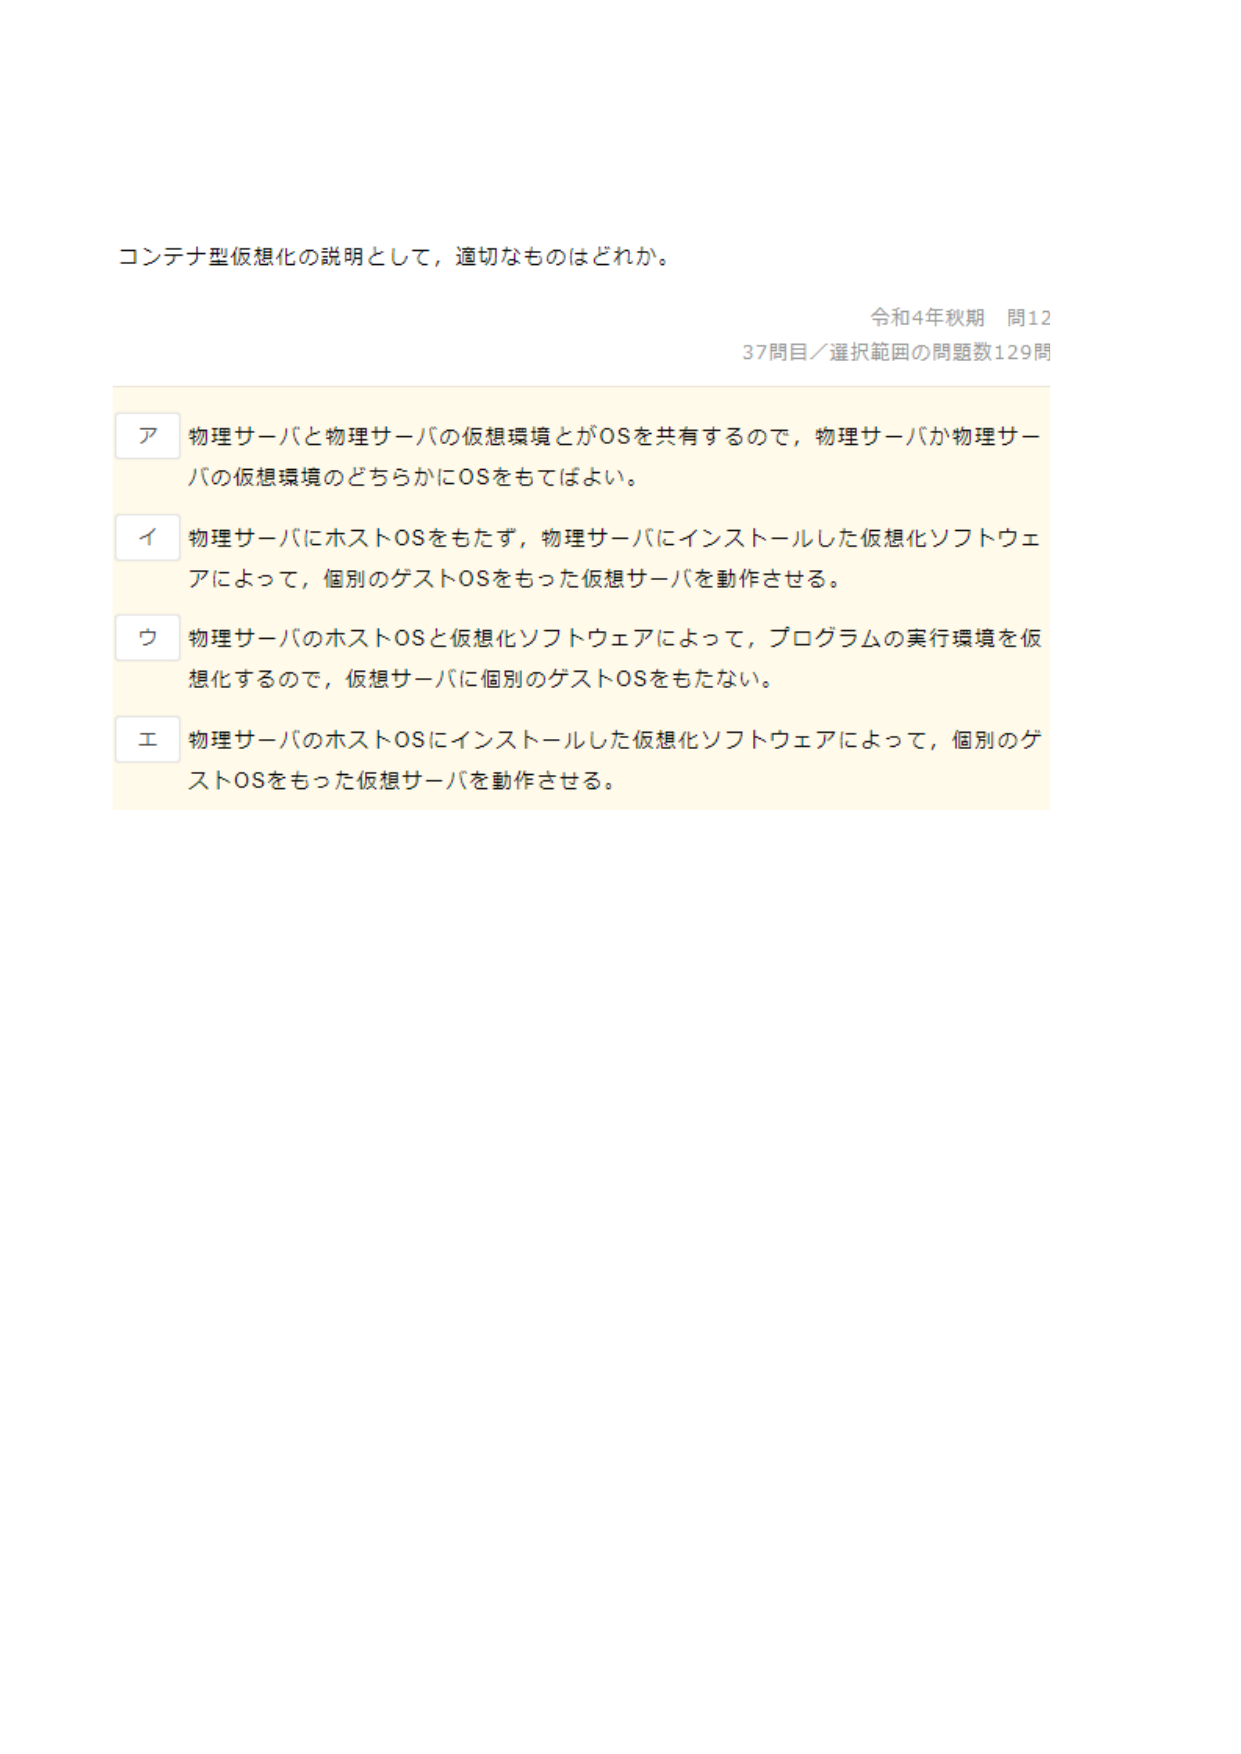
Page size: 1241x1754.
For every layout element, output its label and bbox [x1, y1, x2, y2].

picture [112, 239, 1050, 810]
